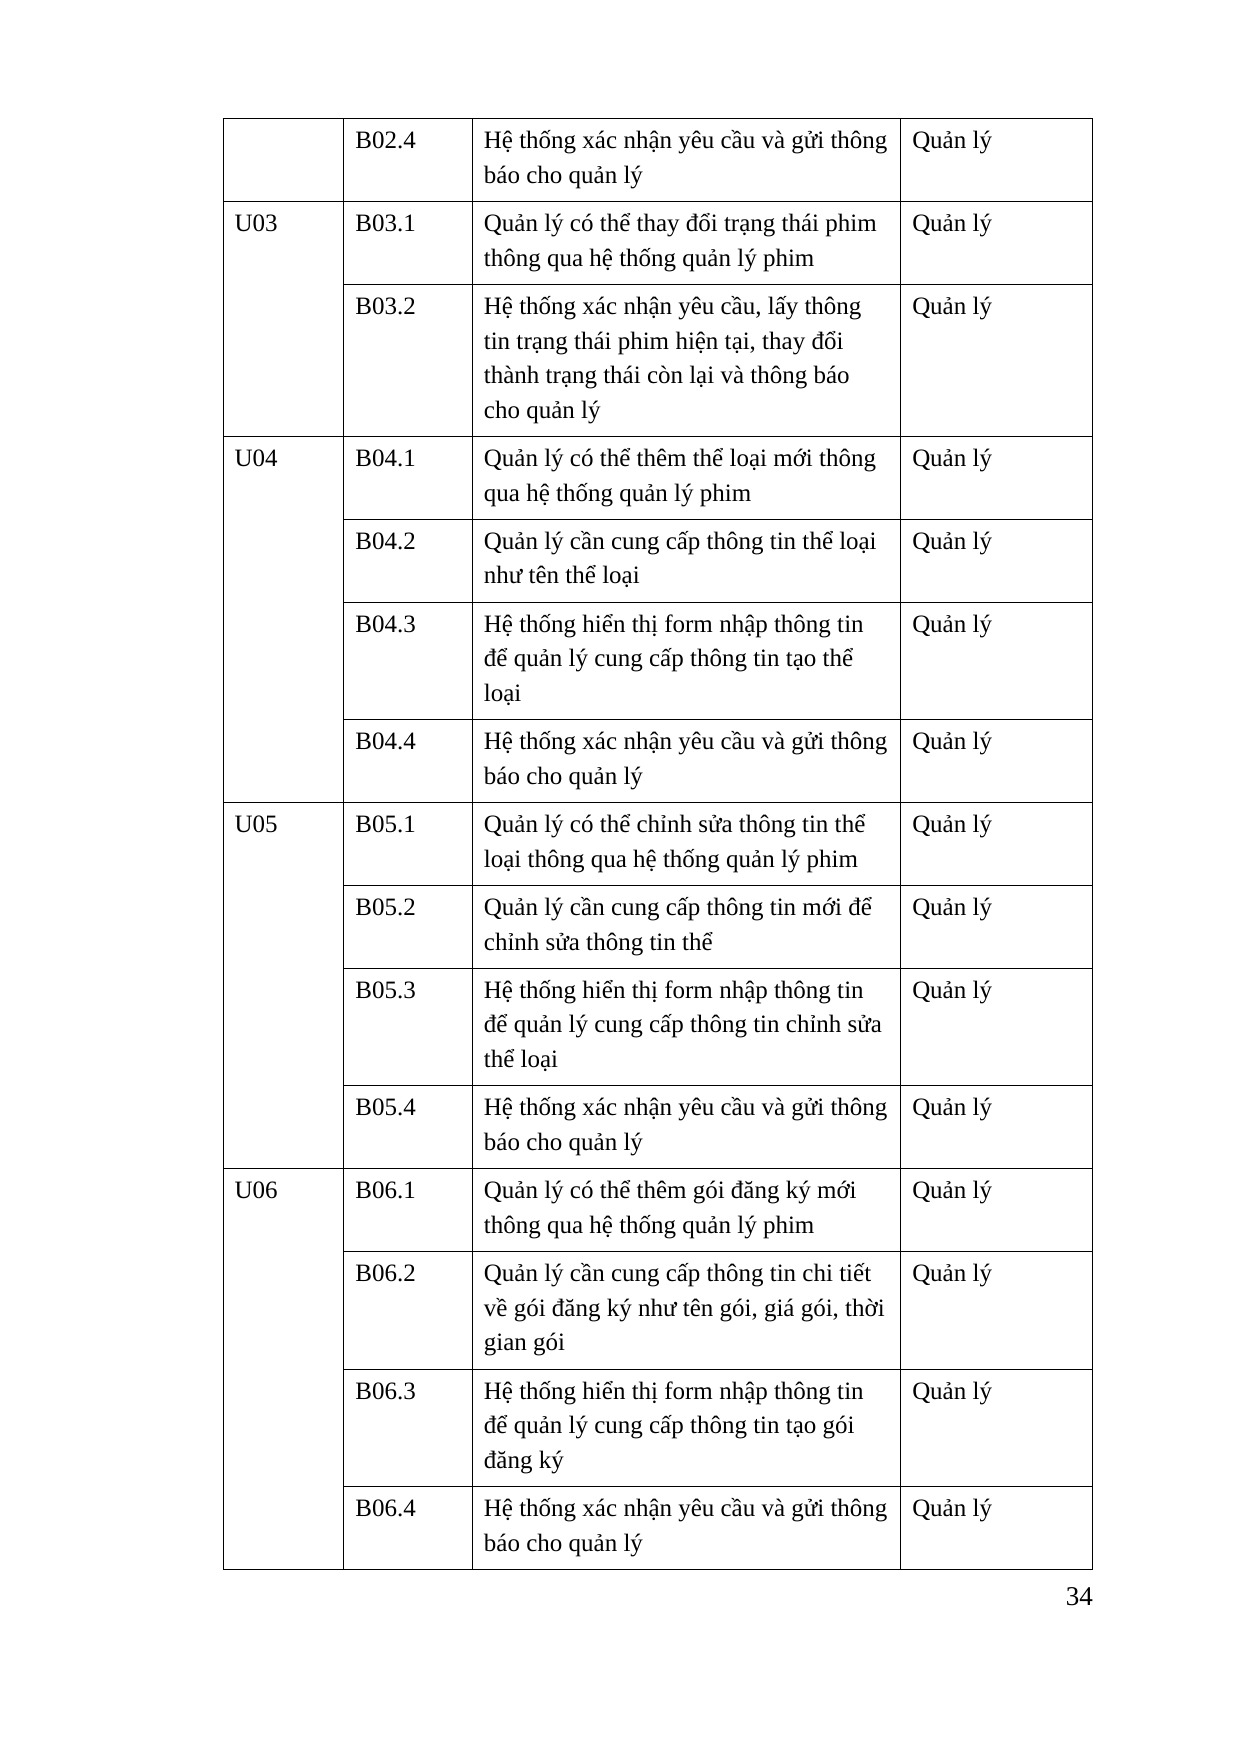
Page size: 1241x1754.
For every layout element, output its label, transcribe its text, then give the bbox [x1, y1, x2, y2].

table_cell B06.4 [344, 1487, 472, 1569]
table_cell Quản lý có thể thêm thể loại mới thông qua hệ thống quản lý phim [473, 437, 900, 519]
table_cell Quản lý có thể thay đổi trạng thái phim thông qua hệ thống quản lý phim [473, 202, 900, 284]
table_cell B04.2 [344, 520, 472, 602]
table_cell Quản lý [901, 437, 1092, 519]
table_cell B03.2 [344, 285, 472, 436]
table_cell U04 [224, 437, 343, 802]
table_cell Hệ thống xác nhận yêu cầu và gửi thông báo cho quản lý [473, 1487, 900, 1569]
table_cell Quản lý có thể thêm gói đăng ký mới thông qua hệ thống quản lý phim [473, 1169, 900, 1251]
table_cell Hệ thống hiển thị form nhập thông tin để quản lý cung cấp thông tin chỉnh sửa thể loại [473, 969, 900, 1085]
table_cell U03 [224, 202, 343, 436]
table_cell Quản lý [901, 969, 1092, 1085]
table_cell Quản lý [901, 119, 1092, 201]
table_cell Quản lý [901, 720, 1092, 802]
table_cell Quản lý [901, 886, 1092, 968]
table_cell Quản lý [901, 603, 1092, 719]
table_cell Hệ thống xác nhận yêu cầu, lấy thông tin trạng thái phim hiện tại, thay đổi thành trạng thái còn lại và thông báo cho quản lý [473, 285, 900, 436]
table_cell Hệ thống hiển thị form nhập thông tin để quản lý cung cấp thông tin tạo gói đăng ký [473, 1370, 900, 1486]
table_cell B05.3 [344, 969, 472, 1085]
table_cell Hệ thống hiển thị form nhập thông tin để quản lý cung cấp thông tin tạo thể loại [473, 603, 900, 719]
table_cell B06.2 [344, 1252, 472, 1368]
table_cell B04.1 [344, 437, 472, 519]
table_cell Quản lý [901, 1252, 1092, 1368]
table_cell Quản lý [901, 202, 1092, 284]
table_cell U06 [224, 1169, 343, 1569]
table_cell B05.2 [344, 886, 472, 968]
table_cell Quản lý [901, 1370, 1092, 1486]
table_cell Quản lý cần cung cấp thông tin mới để chỉnh sửa thông tin thể [473, 886, 900, 968]
table_cell Quản lý [901, 520, 1092, 602]
table_cell Quản lý có thể chỉnh sửa thông tin thể loại thông qua hệ thống quản lý phim [473, 803, 900, 885]
table_cell Quản lý [901, 1487, 1092, 1569]
table_cell Quản lý cần cung cấp thông tin chi tiết về gói đăng ký như tên gói, giá gói, thời gian gói [473, 1252, 900, 1368]
table_cell B02.4 [344, 119, 472, 201]
table_cell Hệ thống xác nhận yêu cầu và gửi thông báo cho quản lý [473, 1086, 900, 1168]
table_cell Quản lý [901, 1086, 1092, 1168]
table_cell B05.1 [344, 803, 472, 885]
table_cell Quản lý [901, 1169, 1092, 1251]
table_cell Quản lý cần cung cấp thông tin thể loại như tên thể loại [473, 520, 900, 602]
table_cell Quản lý [901, 285, 1092, 436]
table_cell B06.1 [344, 1169, 472, 1251]
table_cell Hệ thống xác nhận yêu cầu và gửi thông báo cho quản lý [473, 119, 900, 201]
table_cell Hệ thống xác nhận yêu cầu và gửi thông báo cho quản lý [473, 720, 900, 802]
table_cell B04.4 [344, 720, 472, 802]
table_cell B04.3 [344, 603, 472, 719]
table_cell B05.4 [344, 1086, 472, 1168]
table_cell B06.3 [344, 1370, 472, 1486]
table_cell B03.1 [344, 202, 472, 284]
table_cell Quản lý [901, 803, 1092, 885]
table_cell U05 [224, 803, 343, 1168]
